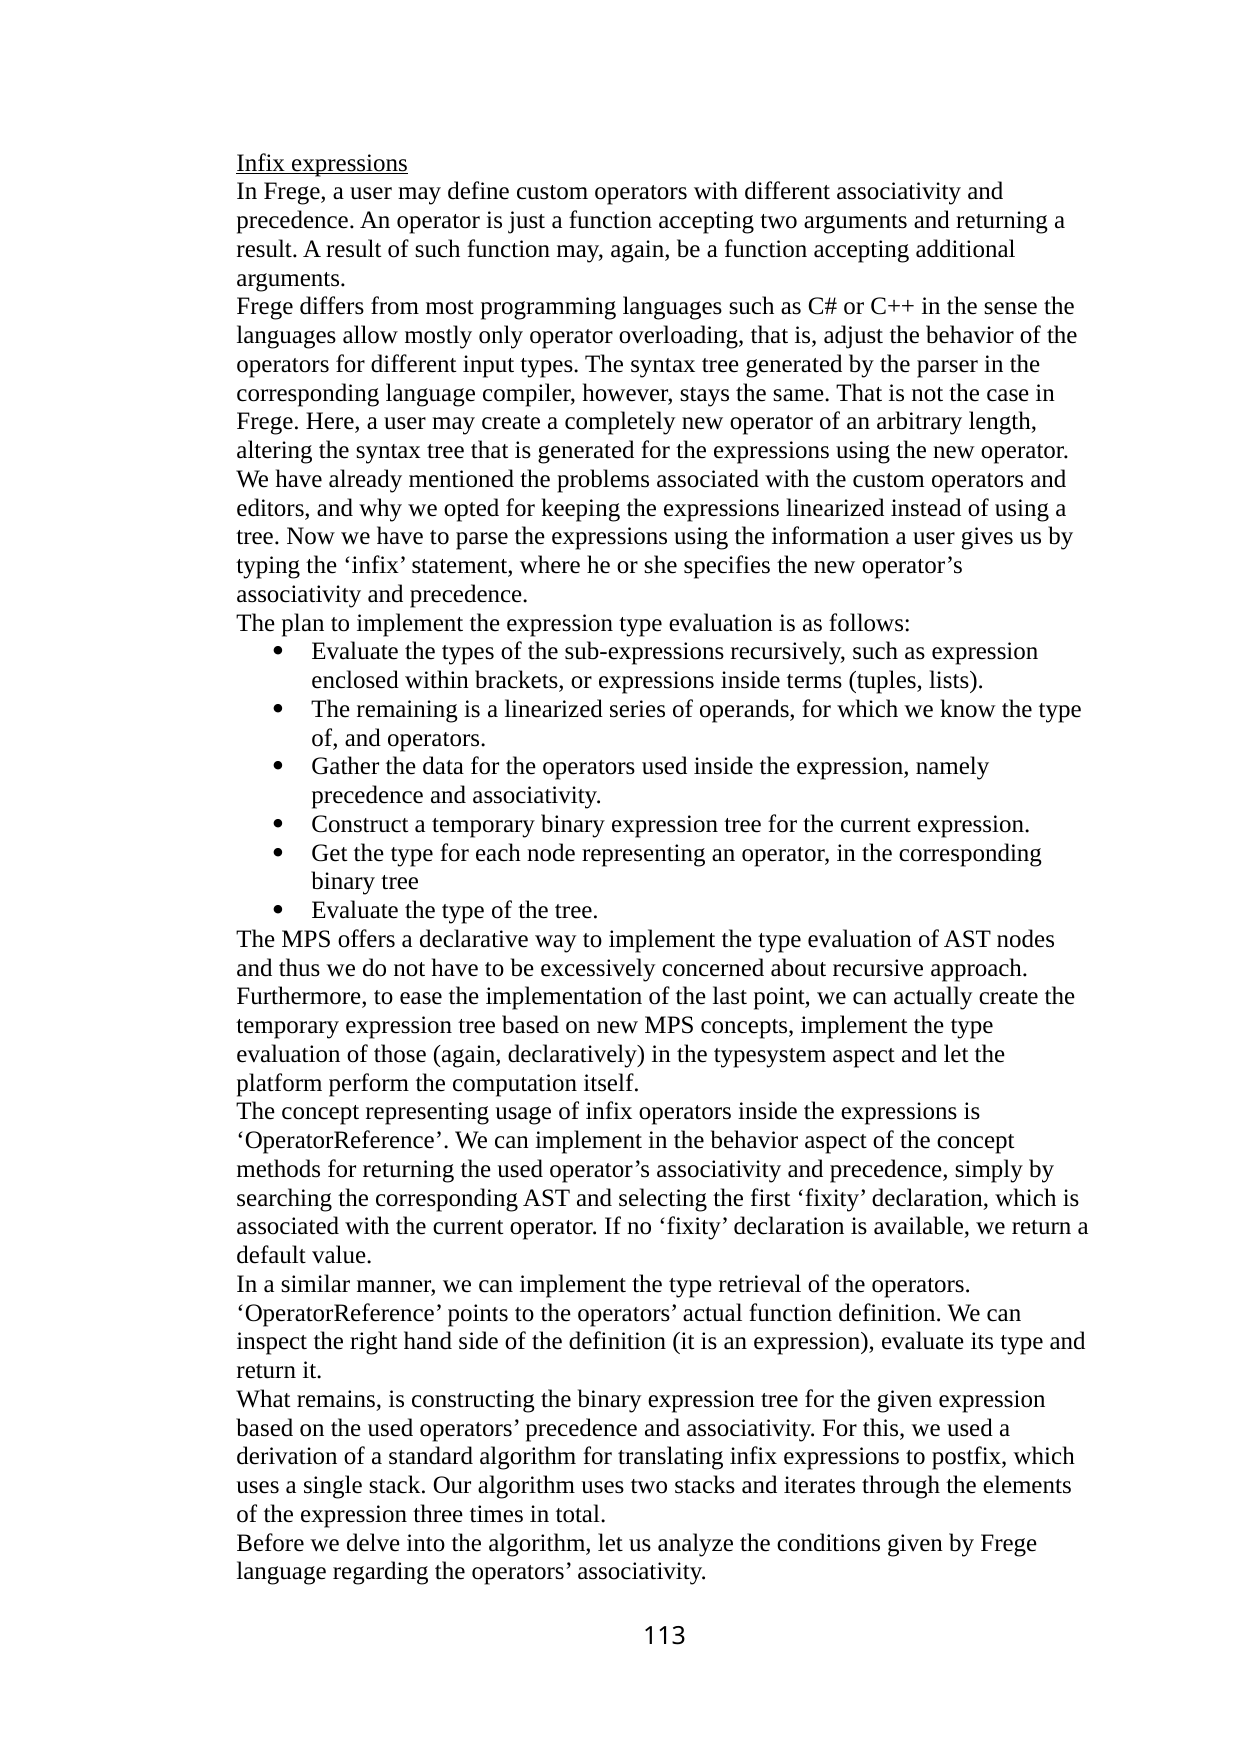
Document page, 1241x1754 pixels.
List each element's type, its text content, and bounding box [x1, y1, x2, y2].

list The remaining is a linearized series of operands, for which we know the type of, and operators. [274, 694, 1092, 751]
list Get the type for each node representing an operator, in the corresponding binary tree [274, 838, 1092, 895]
list Evaluate the type of the tree. [274, 895, 1092, 924]
list Evaluate the types of the sub-expressions recursively, such as expression enclosed within brackets, or expressions inside terms (tuples, lists). [274, 636, 1092, 694]
text Infix expressions [236, 148, 1092, 176]
text What remains, is constructing the binary expression tree for the given expression based on the used operators’ precedence and associativity. For this, we used a derivation of a standard algorithm for translating infix expressions to postfix, which uses a single stack. Our algorithm uses two stacks and iterates through the elements of the expression three times in total. [236, 1384, 1092, 1528]
text Before we delve into the algorithm, let us analyze the conditions given by Frege language regarding the operators’ associativity. [236, 1528, 1092, 1585]
list Gather the data for the operators used inside the expression, namely precedence and associativity. [274, 751, 1092, 809]
text The plan to implement the expression type evaluation is as follows: [236, 608, 1092, 636]
text In Frege, a user may define custom operators with different associativity and precedence. An operator is just a function accepting two arguments and returning a result. A result of such function may, again, be a function accepting additional arguments. [236, 176, 1092, 291]
text The concept representing usage of infix operators inside the expressions is ‘OperatorReference’. We can implement in the behavior aspect of the concept methods for returning the used operator’s associativity and precedence, simply by searching the corresponding AST and selecting the first ‘fixity’ declaration, which is associated with the current operator. If no ‘fixity’ declaration is available, we return a default value. [236, 1096, 1092, 1269]
list Construct a temporary binary expression tree for the current expression. [274, 809, 1092, 838]
text We have already mentioned the problems associated with the custom operators and editors, and why we opted for keeping the expressions linearized instead of using a tree. Now we have to parse the expressions using the information a user gives us by typing the ‘infix’ statement, where he or she specifies the new operator’s associativity and precedence. [236, 464, 1092, 608]
text In a similar manner, we can implement the type retrieval of the operators. ‘OperatorReference’ points to the operators’ actual function definition. We can inspect the right hand side of the definition (it is an expression), evaluate its type and return it. [236, 1269, 1092, 1384]
text Frege differs from most programming languages such as C# or C++ in the sense the languages allow mostly only operator overloading, that is, adjust the behavior of the operators for different input types. The syntax tree generated by the parser in the corresponding language compiler, however, stays the same. That is not the case in Frege. Here, a user may create a completely new operator of an arbitrary length, altering the syntax tree that is generated for the expressions using the new operator. [236, 291, 1092, 464]
text The MPS offers a declarative way to implement the type evaluation of AST nodes and thus we do not have to be excessively concerned about recursive approach. Furthermore, to ease the implementation of the last point, we can actually create the temporary expression tree based on new MPS concepts, implement the type evaluation of those (again, declaratively) in the typesystem aspect and let the platform perform the computation itself. [236, 924, 1092, 1096]
